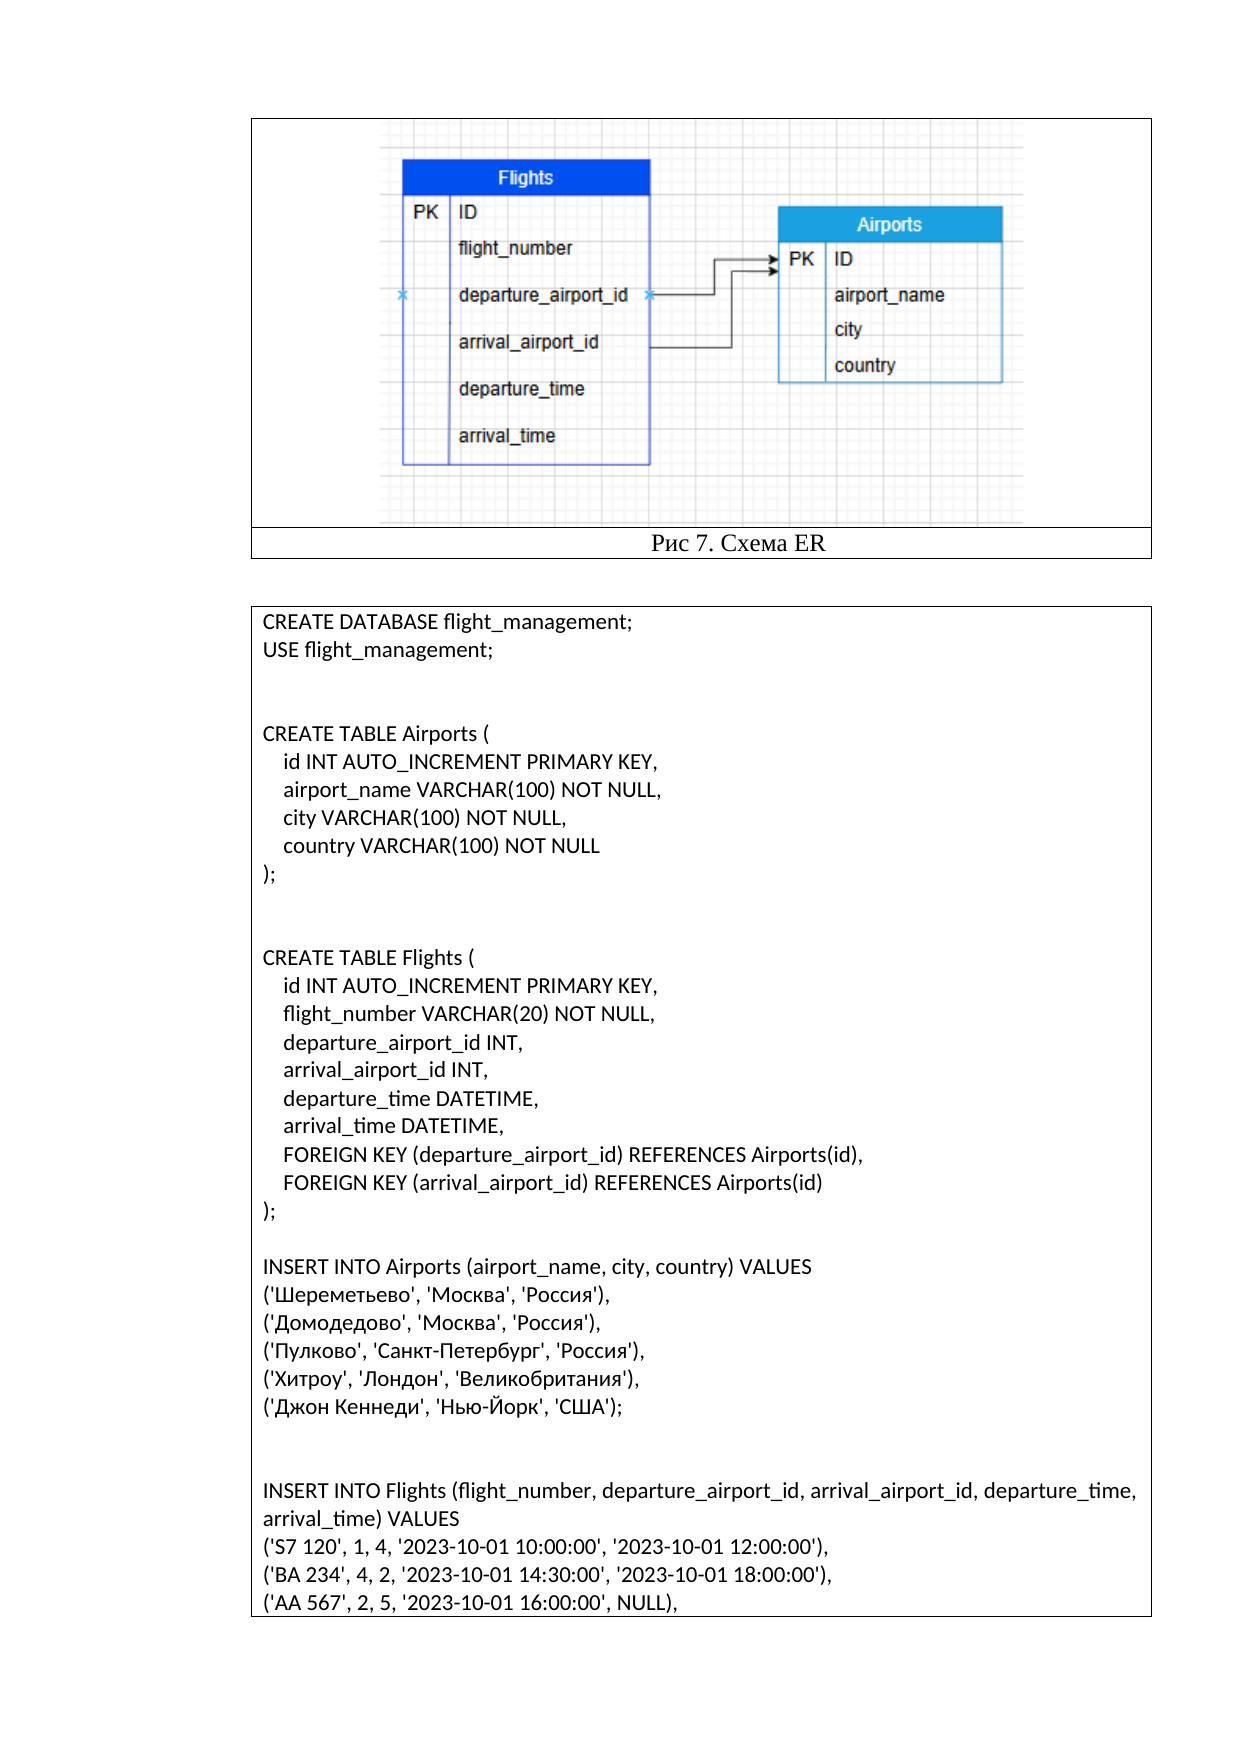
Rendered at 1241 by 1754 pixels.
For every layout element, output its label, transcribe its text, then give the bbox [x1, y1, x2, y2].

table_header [252, 607, 1151, 1616]
picture [379, 119, 1024, 527]
table_header [252, 119, 379, 527]
table_header [1024, 119, 1151, 527]
table_cell Рис 7. Схема ER [252, 528, 1151, 558]
